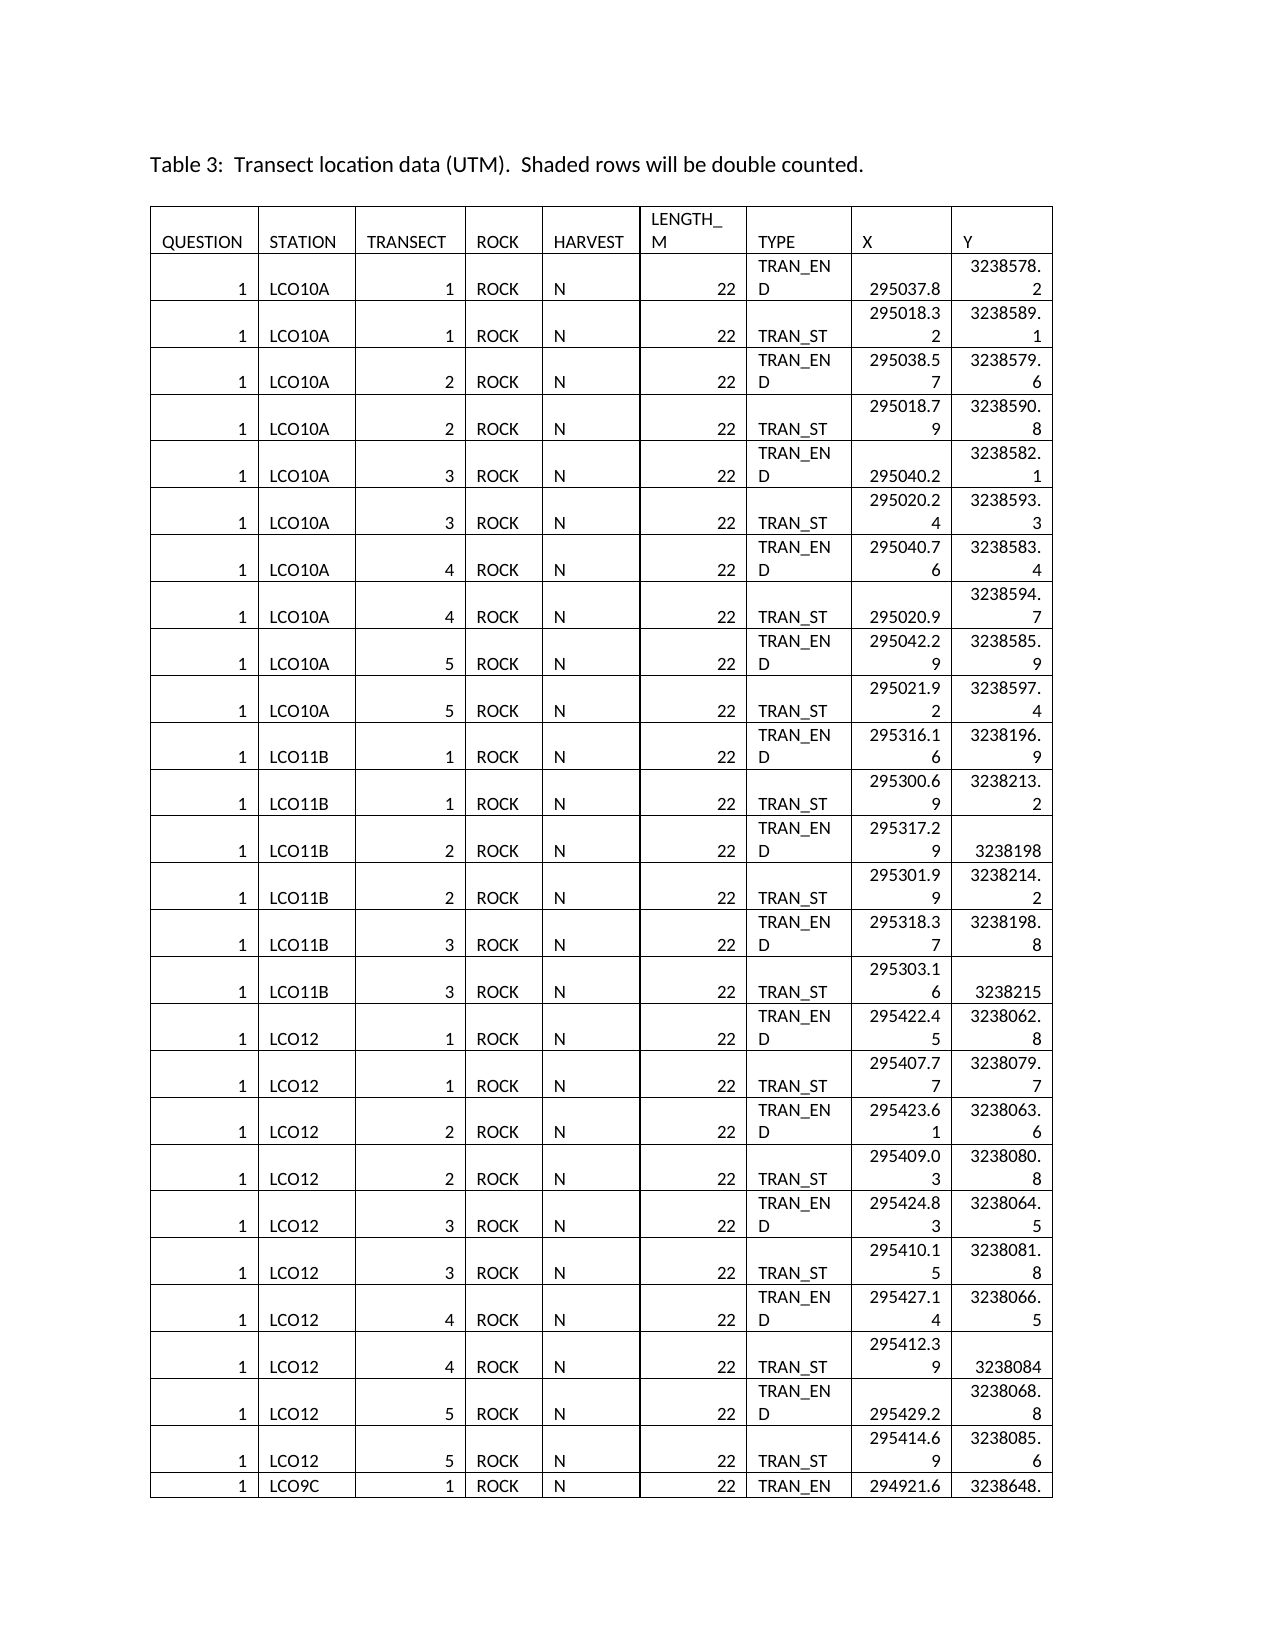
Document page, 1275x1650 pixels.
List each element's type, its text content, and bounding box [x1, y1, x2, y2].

table_cell ROCK [466, 1004, 542, 1050]
table_cell LCO10A [259, 301, 355, 347]
table_cell ROCK [466, 535, 542, 581]
table_cell 3238215 [952, 957, 1052, 1003]
table_cell 295037.8 [852, 254, 951, 300]
table_cell TRAN_ST [747, 488, 851, 534]
table_cell 1 [356, 1051, 465, 1097]
table_cell 5 [356, 1379, 465, 1425]
table_cell 295038.57 [852, 348, 951, 393]
table_cell N [543, 723, 639, 768]
table_cell 22 [641, 1191, 746, 1237]
table_cell LCO12 [259, 1332, 355, 1378]
table_cell TRAN_ST [747, 301, 851, 347]
table_cell N [543, 1379, 639, 1425]
table_cell 4 [356, 582, 465, 628]
table_cell 22 [641, 1145, 746, 1190]
table_cell 1 [151, 629, 258, 675]
table_cell ROCK [466, 301, 542, 347]
table_cell 1 [151, 1098, 258, 1143]
table_cell LCO10A [259, 395, 355, 440]
table_cell LCO12 [259, 1004, 355, 1050]
table_cell 22 [641, 1285, 746, 1331]
table_cell 3238085.6 [952, 1426, 1052, 1472]
table_cell 5 [356, 629, 465, 675]
table_cell 1 [356, 723, 465, 768]
table_cell 1 [356, 770, 465, 815]
table_cell ROCK [466, 629, 542, 675]
table_cell TRAN_END [747, 1473, 851, 1497]
table_cell LCO9C [259, 1473, 355, 1497]
table_cell N [543, 488, 639, 534]
table_cell TRAN_END [747, 629, 851, 675]
table_cell N [543, 441, 639, 487]
table_cell ROCK [466, 957, 542, 1003]
table_cell 295301.99 [852, 863, 951, 909]
table_cell N [543, 1426, 639, 1472]
table_cell 22 [641, 1004, 746, 1050]
table_cell ROCK [466, 254, 542, 300]
table_cell 22 [641, 254, 746, 300]
table_cell 1 [151, 957, 258, 1003]
table_cell N [543, 910, 639, 956]
table_cell TRAN_END [747, 535, 851, 581]
table_cell 1 [151, 1004, 258, 1050]
table_cell LCO12 [259, 1238, 355, 1284]
table_cell N [543, 1191, 639, 1237]
table_cell ROCK [466, 1145, 542, 1190]
table_cell 295407.77 [852, 1051, 951, 1097]
table_cell LCO12 [259, 1379, 355, 1425]
table_cell 3238578.2 [952, 254, 1052, 300]
table_cell N [543, 535, 639, 581]
table_cell N [543, 301, 639, 347]
text Table 3: Transect location data (UTM). Shaded rows will be double counted. [150, 150, 1125, 178]
table_cell 3238068.8 [952, 1379, 1052, 1425]
table_cell 1 [151, 1191, 258, 1237]
table_cell N [543, 629, 639, 675]
table_cell 295303.16 [852, 957, 951, 1003]
table_cell TRAN_ST [747, 1238, 851, 1284]
table_cell 295040.2 [852, 441, 951, 487]
table_cell 295020.9 [852, 582, 951, 628]
table_cell LCO12 [259, 1426, 355, 1472]
table_cell 1 [356, 254, 465, 300]
table_cell TRAN_ST [747, 582, 851, 628]
table_cell 3238063.6 [952, 1098, 1052, 1143]
table_cell 295424.83 [852, 1191, 951, 1237]
table_cell 1 [151, 1379, 258, 1425]
table_cell 2 [356, 395, 465, 440]
table_cell 22 [641, 676, 746, 722]
table_cell LCO11B [259, 816, 355, 862]
table_header LENGTH_M [641, 207, 746, 253]
table_cell N [543, 676, 639, 722]
table_cell LCO12 [259, 1285, 355, 1331]
table_cell 295317.29 [852, 816, 951, 862]
table_cell ROCK [466, 1051, 542, 1097]
table_cell 295410.15 [852, 1238, 951, 1284]
table_cell TRAN_ST [747, 395, 851, 440]
table_cell 22 [641, 582, 746, 628]
table_cell 22 [641, 488, 746, 534]
table_cell 3238196.9 [952, 723, 1052, 768]
table_cell 22 [641, 1426, 746, 1472]
table_cell N [543, 1285, 639, 1331]
table_cell N [543, 770, 639, 815]
table_cell 3238084 [952, 1332, 1052, 1378]
table_cell 22 [641, 770, 746, 815]
table_cell 22 [641, 441, 746, 487]
table_header STATION [259, 207, 355, 253]
table_cell 3238198 [952, 816, 1052, 862]
table_cell ROCK [466, 770, 542, 815]
table_cell 22 [641, 723, 746, 768]
table_cell TRAN_END [747, 816, 851, 862]
table_cell 295409.03 [852, 1145, 951, 1190]
table_cell 3 [356, 488, 465, 534]
table_cell 1 [151, 816, 258, 862]
table_cell 295412.39 [852, 1332, 951, 1378]
table_cell 2 [356, 863, 465, 909]
table_cell N [543, 395, 639, 440]
table_cell N [543, 1004, 639, 1050]
table_cell TRAN_END [747, 1191, 851, 1237]
table_cell 4 [356, 1285, 465, 1331]
table_cell LCO12 [259, 1145, 355, 1190]
table_cell ROCK [466, 1332, 542, 1378]
table_cell TRAN_END [747, 1098, 851, 1143]
table_cell 295020.24 [852, 488, 951, 534]
table_cell TRAN_ST [747, 1051, 851, 1097]
table_cell 1 [151, 1285, 258, 1331]
table_header QUESTION [151, 207, 258, 253]
table_cell LCO12 [259, 1051, 355, 1097]
table_cell ROCK [466, 441, 542, 487]
table_cell LCO10A [259, 254, 355, 300]
table_cell 22 [641, 1051, 746, 1097]
table_cell 3238079.7 [952, 1051, 1052, 1097]
table_cell 295042.29 [852, 629, 951, 675]
table_cell TRAN_ST [747, 770, 851, 815]
table_cell N [543, 957, 639, 1003]
table_cell 3238579.6 [952, 348, 1052, 393]
table_cell 3238081.8 [952, 1238, 1052, 1284]
table_cell N [543, 348, 639, 393]
table_cell 3238214.2 [952, 863, 1052, 909]
table_cell ROCK [466, 1191, 542, 1237]
table_cell N [543, 1098, 639, 1143]
table_cell 1 [151, 676, 258, 722]
table_cell TRAN_END [747, 254, 851, 300]
table_cell 1 [151, 301, 258, 347]
table_cell ROCK [466, 723, 542, 768]
table_cell 1 [151, 488, 258, 534]
table_cell 22 [641, 1238, 746, 1284]
table_cell 5 [356, 676, 465, 722]
table_cell ROCK [466, 582, 542, 628]
table_cell 295040.76 [852, 535, 951, 581]
table_cell LCO10A [259, 441, 355, 487]
table_cell 295316.16 [852, 723, 951, 768]
table_cell LCO10A [259, 676, 355, 722]
table_cell 22 [641, 629, 746, 675]
table_cell 3 [356, 910, 465, 956]
table_cell 1 [151, 395, 258, 440]
table_cell N [543, 816, 639, 862]
table_cell N [543, 863, 639, 909]
table_cell ROCK [466, 1379, 542, 1425]
table_cell 1 [151, 441, 258, 487]
table_cell 3 [356, 957, 465, 1003]
table_cell 3238064.5 [952, 1191, 1052, 1237]
table_cell 4 [356, 1332, 465, 1378]
table_cell 3238590.8 [952, 395, 1052, 440]
table_cell 295021.92 [852, 676, 951, 722]
table_cell ROCK [466, 1473, 542, 1497]
table_cell 2 [356, 1145, 465, 1190]
table_cell TRAN_END [747, 723, 851, 768]
table_cell 3238597.4 [952, 676, 1052, 722]
table_cell N [543, 1473, 639, 1497]
table_cell LCO11B [259, 770, 355, 815]
table_cell TRAN_ST [747, 1332, 851, 1378]
table_header ROCK [466, 207, 542, 253]
table_cell 22 [641, 395, 746, 440]
table_header TRANSECT [356, 207, 465, 253]
table_cell LCO11B [259, 723, 355, 768]
table_cell N [543, 1238, 639, 1284]
table_header X [852, 207, 951, 253]
table_cell LCO11B [259, 910, 355, 956]
table_cell 1 [356, 1473, 465, 1497]
table_cell 5 [356, 1426, 465, 1472]
table_cell 22 [641, 863, 746, 909]
table_cell 295422.45 [852, 1004, 951, 1050]
table_cell ROCK [466, 676, 542, 722]
table_cell 3238213.2 [952, 770, 1052, 815]
table_cell TRAN_END [747, 1285, 851, 1331]
table_cell 3238080.8 [952, 1145, 1052, 1190]
table_cell 1 [151, 910, 258, 956]
table_cell ROCK [466, 816, 542, 862]
table_cell 295429.2 [852, 1379, 951, 1425]
table_cell TRAN_END [747, 1004, 851, 1050]
table_cell ROCK [466, 910, 542, 956]
table_cell TRAN_ST [747, 1426, 851, 1472]
table_cell TRAN_ST [747, 1145, 851, 1190]
table_cell 3 [356, 1238, 465, 1284]
table_cell LCO10A [259, 535, 355, 581]
table_cell 22 [641, 1473, 746, 1497]
table_cell LCO11B [259, 863, 355, 909]
table_cell N [543, 1051, 639, 1097]
table_cell 295427.14 [852, 1285, 951, 1331]
table_cell 2 [356, 1098, 465, 1143]
table_cell 2 [356, 348, 465, 393]
table_cell 1 [151, 770, 258, 815]
table_cell TRAN_END [747, 910, 851, 956]
table_header HARVEST [543, 207, 639, 253]
table_cell TRAN_END [747, 1379, 851, 1425]
table_cell 1 [151, 254, 258, 300]
table_cell 3238585.9 [952, 629, 1052, 675]
table_cell 22 [641, 348, 746, 393]
table_cell 3238594.7 [952, 582, 1052, 628]
table_cell 1 [151, 1473, 258, 1497]
table_cell 1 [151, 1051, 258, 1097]
table_cell 22 [641, 910, 746, 956]
table_cell 295300.69 [852, 770, 951, 815]
table_cell 3238198.8 [952, 910, 1052, 956]
table_cell ROCK [466, 395, 542, 440]
table_cell 3 [356, 1191, 465, 1237]
table_cell 3 [356, 441, 465, 487]
table_cell 295423.61 [852, 1098, 951, 1143]
table_cell N [543, 1145, 639, 1190]
table_cell 1 [151, 348, 258, 393]
table_cell 1 [151, 535, 258, 581]
table_cell 22 [641, 535, 746, 581]
table_cell 22 [641, 1098, 746, 1143]
table_cell 294921.61 [852, 1473, 951, 1497]
table_cell 4 [356, 535, 465, 581]
table_cell 1 [356, 1004, 465, 1050]
table_cell 1 [151, 1145, 258, 1190]
table_cell TRAN_ST [747, 676, 851, 722]
table_cell TRAN_ST [747, 863, 851, 909]
table_cell ROCK [466, 1238, 542, 1284]
table_cell ROCK [466, 1098, 542, 1143]
table_cell 295318.37 [852, 910, 951, 956]
table_cell LCO12 [259, 1098, 355, 1143]
table_cell ROCK [466, 863, 542, 909]
table_cell TRAN_ST [747, 957, 851, 1003]
table_cell 1 [151, 723, 258, 768]
table_cell LCO11B [259, 957, 355, 1003]
table_cell 295018.79 [852, 395, 951, 440]
table_cell 2 [356, 816, 465, 862]
table_cell ROCK [466, 1285, 542, 1331]
table_cell 295414.69 [852, 1426, 951, 1472]
table_cell 1 [151, 1426, 258, 1472]
table_cell TRAN_END [747, 348, 851, 393]
table_cell 3238062.8 [952, 1004, 1052, 1050]
table_cell 3238582.1 [952, 441, 1052, 487]
table_cell ROCK [466, 488, 542, 534]
table_cell 3238589.1 [952, 301, 1052, 347]
table_cell 22 [641, 1379, 746, 1425]
table_cell ROCK [466, 1426, 542, 1472]
table_cell N [543, 254, 639, 300]
table_cell 22 [641, 301, 746, 347]
table_cell LCO10A [259, 348, 355, 393]
table_cell ROCK [466, 348, 542, 393]
table_cell 22 [641, 816, 746, 862]
table_cell 22 [641, 957, 746, 1003]
table_header TYPE [747, 207, 851, 253]
table_cell 3238648.8 [952, 1473, 1052, 1497]
table_cell 3238583.4 [952, 535, 1052, 581]
table_cell 1 [151, 582, 258, 628]
table_cell TRAN_END [747, 441, 851, 487]
table_cell 3238593.3 [952, 488, 1052, 534]
table_cell 1 [151, 863, 258, 909]
table_cell 3238066.5 [952, 1285, 1052, 1331]
table_header Y [952, 207, 1052, 253]
table_cell 295018.32 [852, 301, 951, 347]
table_cell 1 [151, 1238, 258, 1284]
table_cell N [543, 1332, 639, 1378]
table_cell 1 [151, 1332, 258, 1378]
table_cell LCO10A [259, 582, 355, 628]
table_cell LCO10A [259, 629, 355, 675]
table_cell LCO10A [259, 488, 355, 534]
table_cell 1 [356, 301, 465, 347]
table_cell N [543, 582, 639, 628]
table_cell 22 [641, 1332, 746, 1378]
table_cell LCO12 [259, 1191, 355, 1237]
